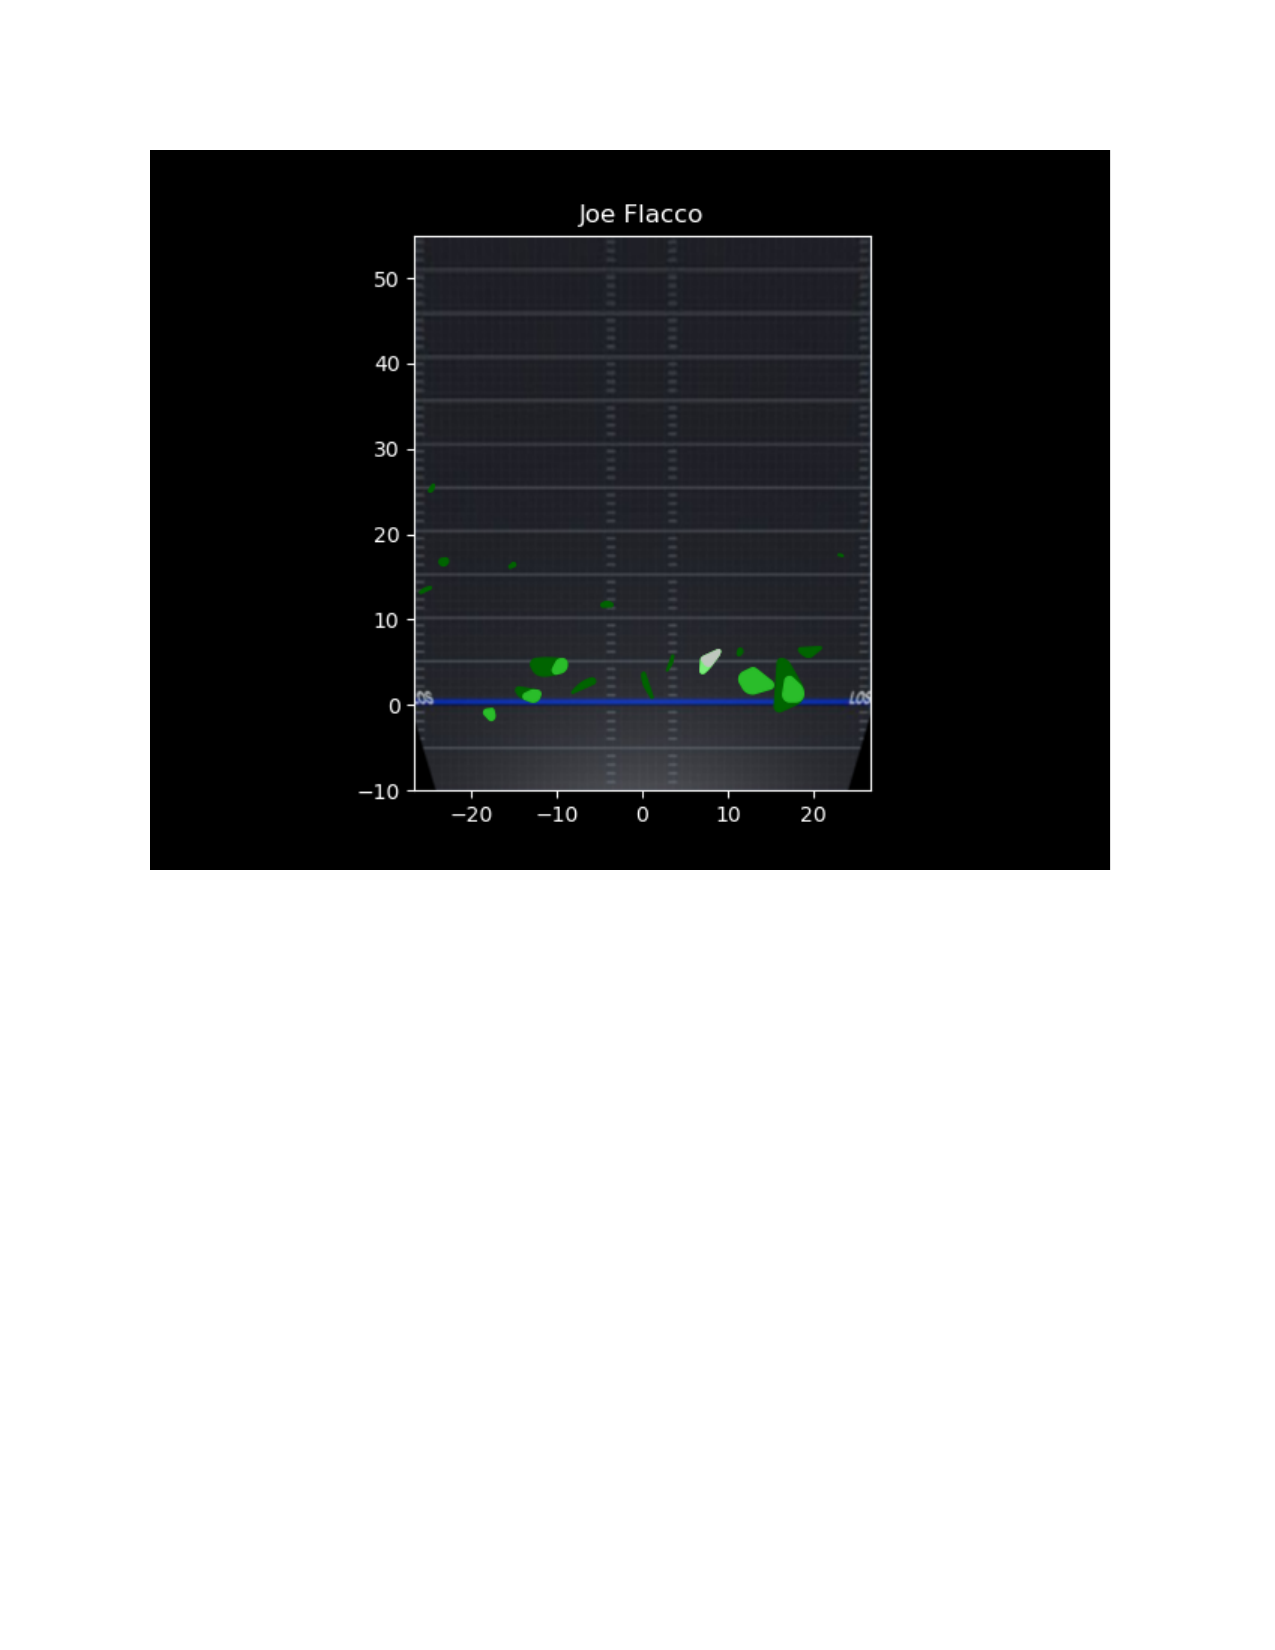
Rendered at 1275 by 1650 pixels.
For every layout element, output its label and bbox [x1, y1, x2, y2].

picture [150, 150, 1110, 870]
